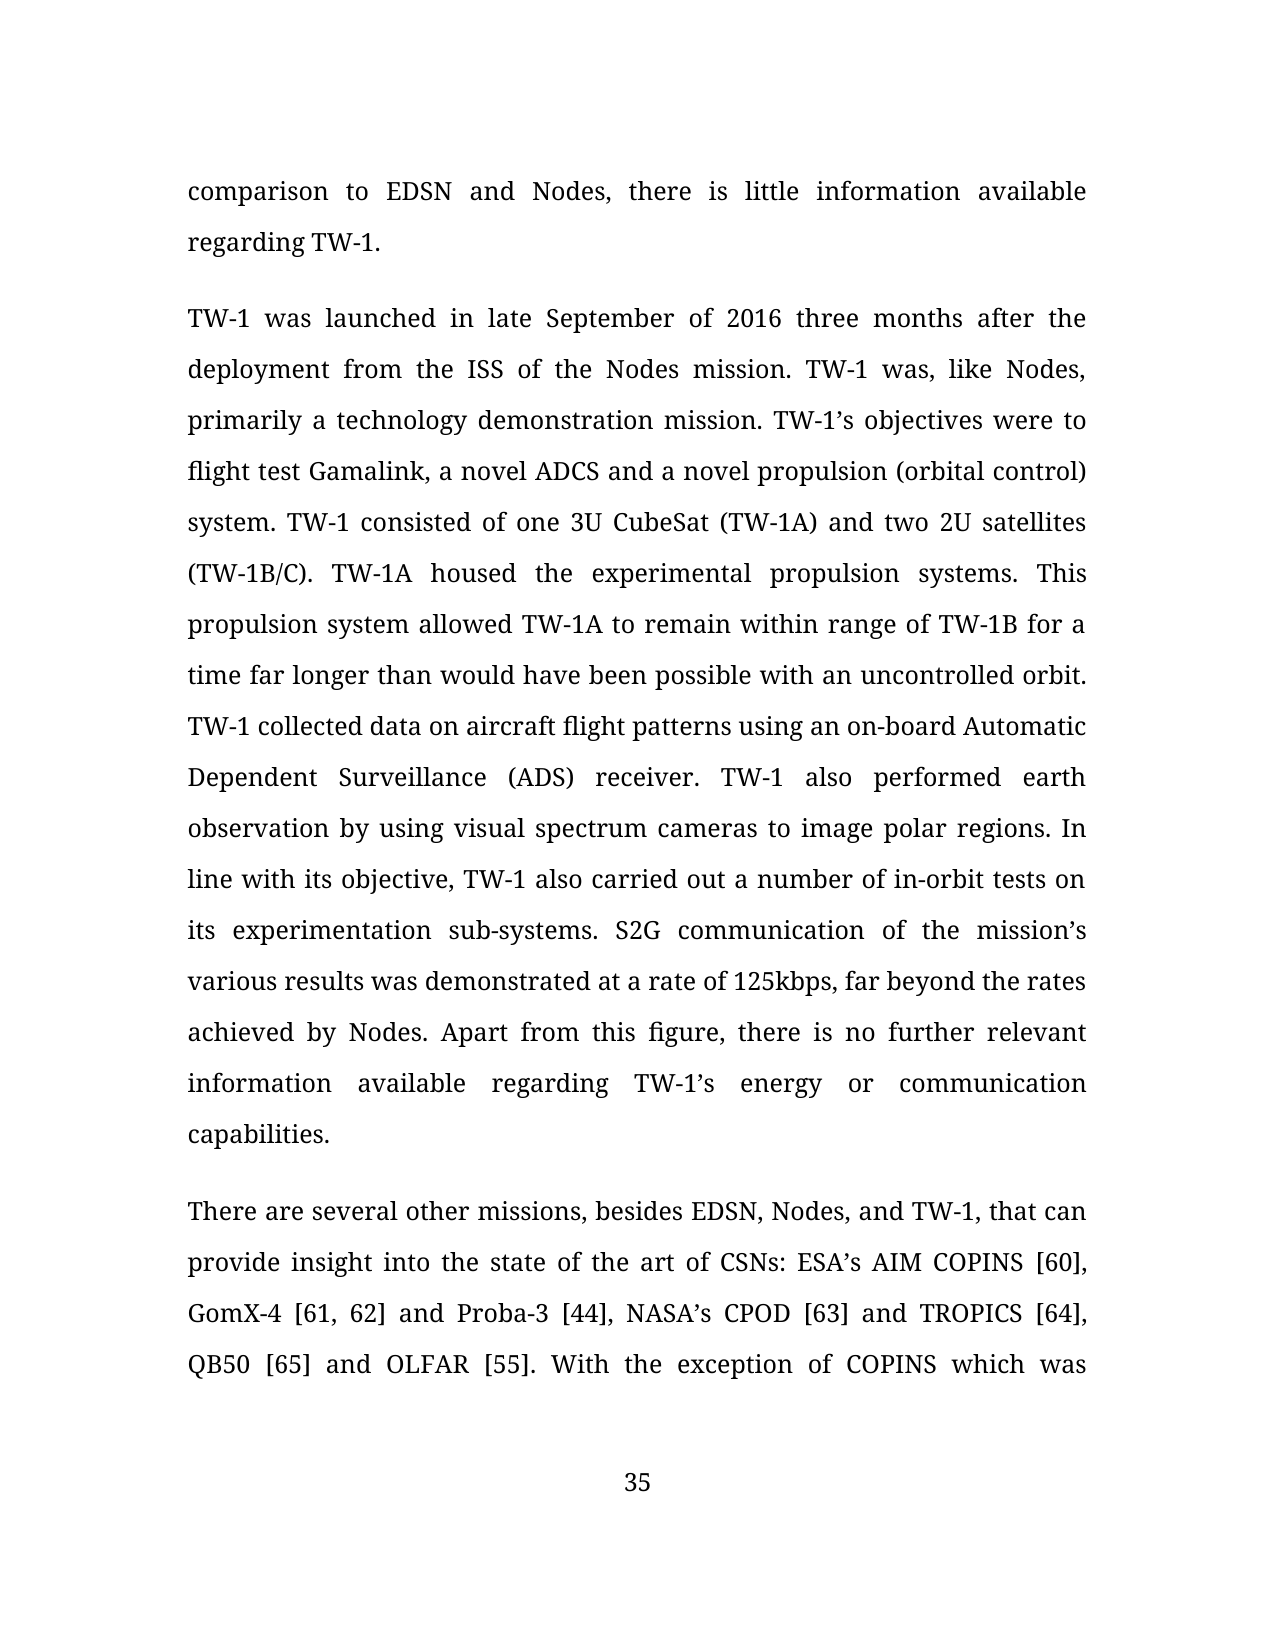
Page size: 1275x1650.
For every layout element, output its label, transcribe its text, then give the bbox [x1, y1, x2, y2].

text TW-1 was launched in late September of 2016 three months after the deployment from the ISS of the Nodes mission. TW-1 was, like Nodes, primarily a technology demonstration mission. TW-1’s objectives were to flight test Gamalink, a novel ADCS and a novel propulsion (orbital control) system. TW-1 consisted of one 3U CubeSat (TW-1A) and two 2U satellites (TW-1B/C). TW-1A housed the experimental propulsion systems. This propulsion system allowed TW-1A to remain within range of TW-1B for a time far longer than would have been possible with an uncontrolled orbit. TW-1 collected data on aircraft flight patterns using an on-board Automatic Dependent Surveillance (ADS) receiver. TW-1 also performed earth observation by using visual spectrum cameras to image polar regions. In line with its objective, TW-1 also carried out a number of in-orbit tests on its experimentation sub-systems. S2G communication of the mission’s various results was demonstrated at a rate of 125kbps, far beyond the rates achieved by Nodes. Apart from this figure, there is no further relevant information available regarding TW-1’s energy or communication capabilities. [187, 300, 1087, 1151]
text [187, 173, 1087, 258]
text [187, 1193, 1087, 1380]
